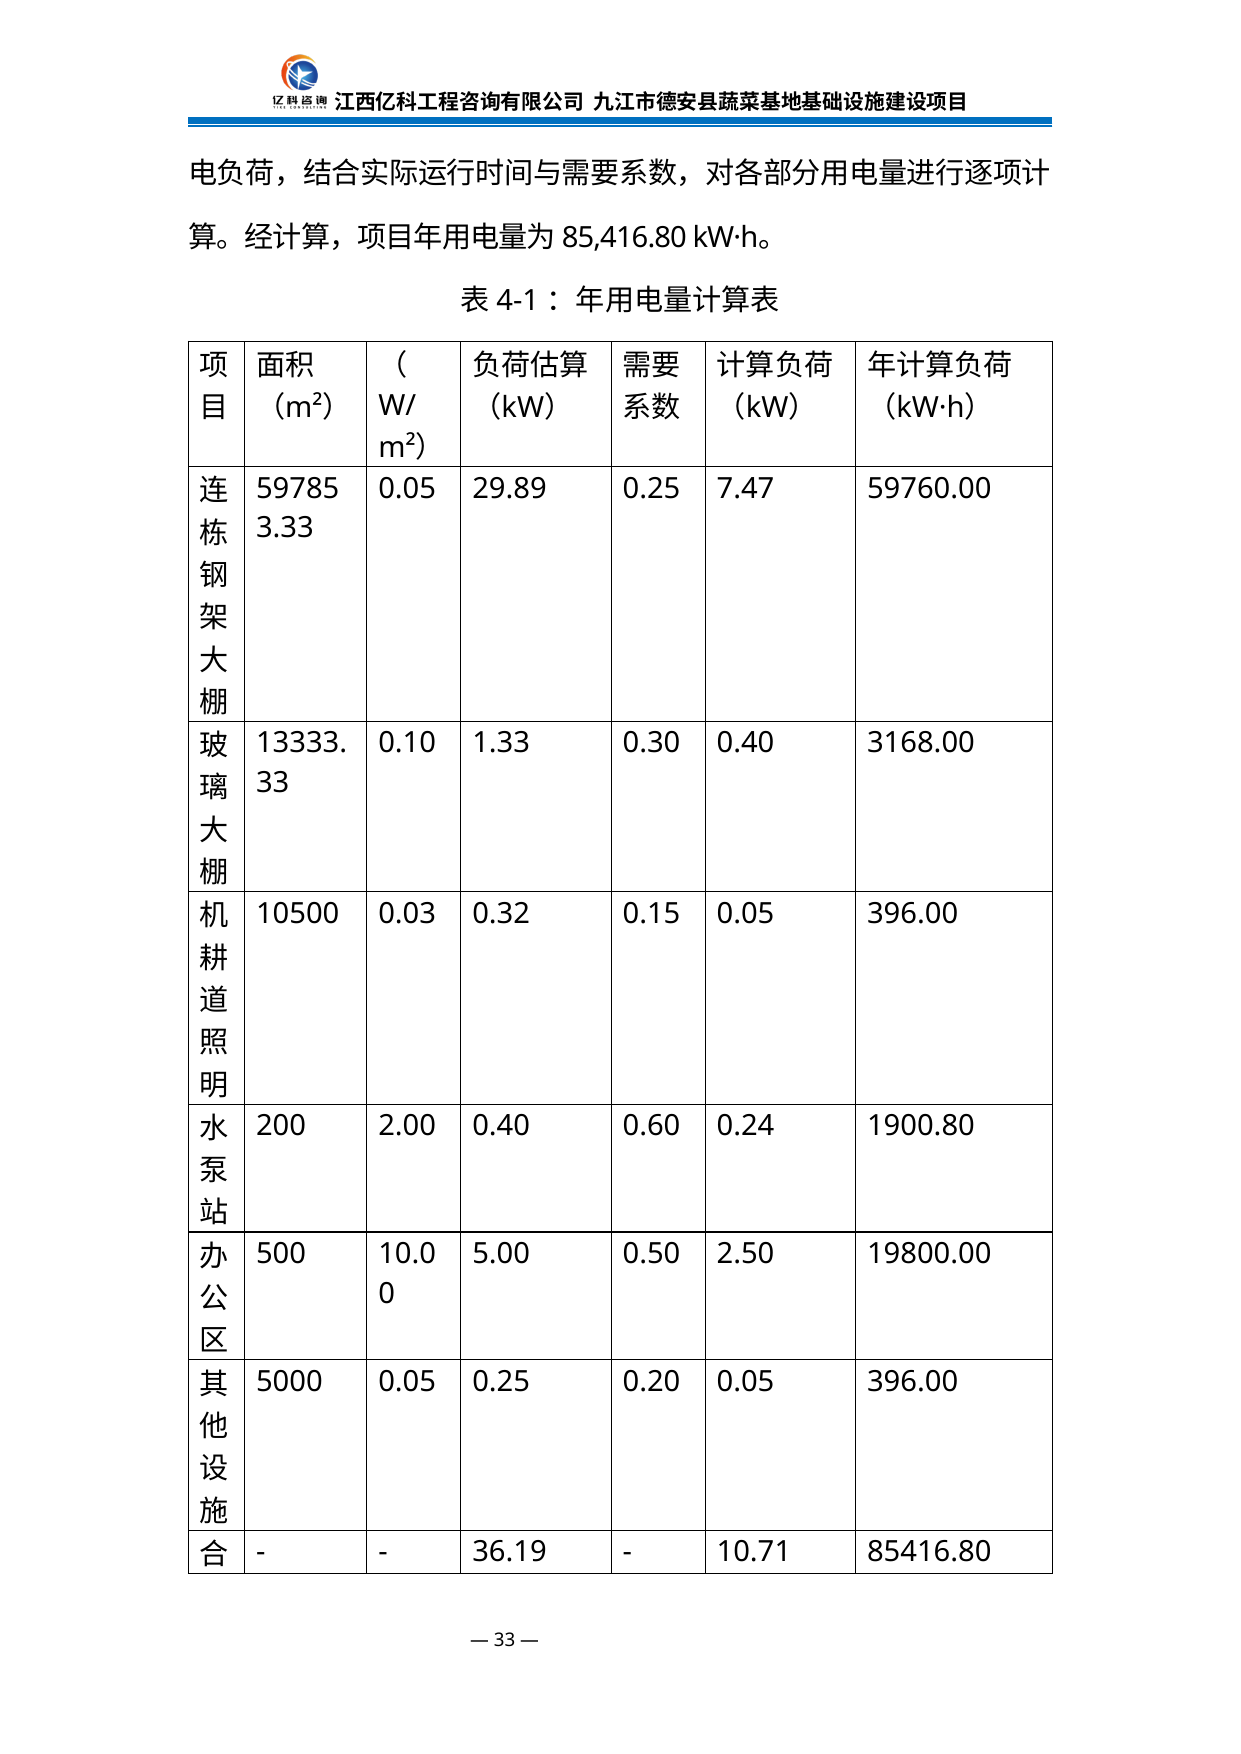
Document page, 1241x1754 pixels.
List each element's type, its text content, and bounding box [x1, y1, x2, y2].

table_header 需要系数 [612, 342, 705, 466]
text 表 4-1 ：年用电量计算表 [188, 277, 1052, 319]
table_cell 597853.33 [245, 467, 366, 721]
table_cell 0.20 [612, 1360, 705, 1529]
table_cell - [245, 1531, 366, 1573]
table_cell 0.25 [612, 467, 705, 721]
table_cell 2.50 [706, 1233, 855, 1359]
table_cell 13333.33 [245, 722, 366, 891]
table_cell 水泵站 [189, 1105, 244, 1231]
table_cell 0.10 [367, 722, 460, 891]
table_header 项目 [189, 342, 244, 466]
table_cell 0.32 [461, 892, 611, 1103]
table_cell 2.00 [367, 1105, 460, 1231]
table_header 负荷估算（kW） [461, 342, 611, 466]
table_cell - [367, 1531, 460, 1573]
table_cell 办公区 [189, 1233, 244, 1359]
table_cell 0.24 [706, 1105, 855, 1231]
table_cell 10.71 [706, 1531, 855, 1573]
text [188, 150, 1052, 256]
table_header 计算负荷（kW） [706, 342, 855, 466]
table_cell 0.50 [612, 1233, 705, 1359]
picture [271, 53, 329, 110]
table_cell 0.60 [612, 1105, 705, 1231]
table_cell 0.40 [461, 1105, 611, 1231]
table_cell 396.00 [856, 892, 1052, 1103]
table_cell 3168.00 [856, 722, 1052, 891]
table_cell 其他设施 [189, 1360, 244, 1529]
table_cell 0.15 [612, 892, 705, 1103]
table_cell 500 [245, 1233, 366, 1359]
table_cell 396.00 [856, 1360, 1052, 1529]
table_header （W/m²） [367, 342, 460, 466]
table_cell 0.05 [367, 467, 460, 721]
table_cell - [612, 1531, 705, 1573]
table_cell 85416.80 [856, 1531, 1052, 1573]
table_header 年计算负荷（kW·h） [856, 342, 1052, 466]
table_cell 连栋钢架大棚 [189, 467, 244, 721]
table_cell 0.30 [612, 722, 705, 891]
table_cell 0.05 [367, 1360, 460, 1529]
table_cell 59760.00 [856, 467, 1052, 721]
table_header 面积（m²） [245, 342, 366, 466]
table_cell 5000 [245, 1360, 366, 1529]
table_cell 0.05 [706, 1360, 855, 1529]
table_cell 0.25 [461, 1360, 611, 1529]
table_cell 合计 [189, 1531, 244, 1573]
table_cell 0.40 [706, 722, 855, 891]
table_cell 0.05 [706, 892, 855, 1103]
table_cell 机耕道照明 [189, 892, 244, 1103]
table_cell 1900.80 [856, 1105, 1052, 1231]
table_cell 36.19 [461, 1531, 611, 1573]
table_cell 19800.00 [856, 1233, 1052, 1359]
table_cell 10.00 [367, 1233, 460, 1359]
table_cell 29.89 [461, 467, 611, 721]
table_cell 200 [245, 1105, 366, 1231]
table_cell 5.00 [461, 1233, 611, 1359]
table_cell 玻璃大棚 [189, 722, 244, 891]
table_cell 7.47 [706, 467, 855, 721]
table_cell 0.03 [367, 892, 460, 1103]
table_cell 10500 [245, 892, 366, 1103]
table_cell 1.33 [461, 722, 611, 891]
